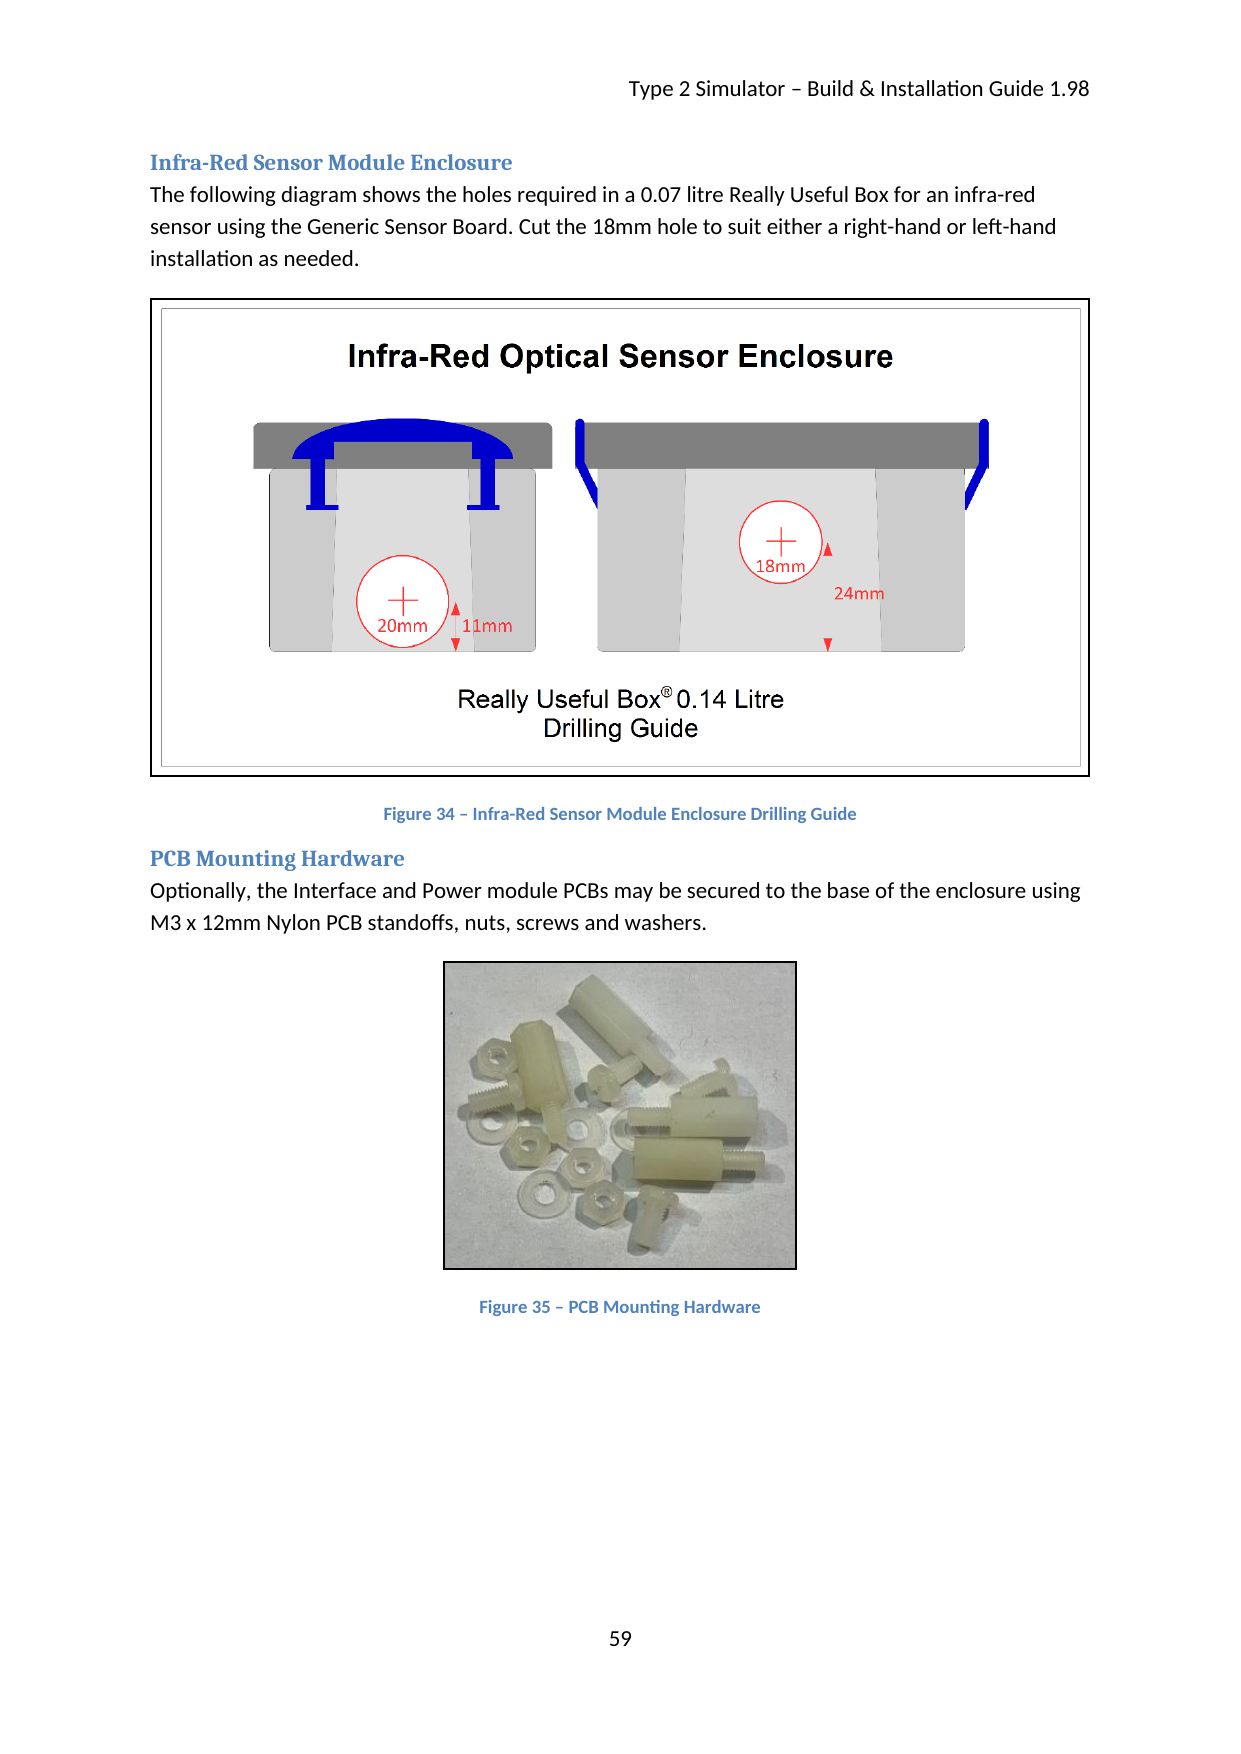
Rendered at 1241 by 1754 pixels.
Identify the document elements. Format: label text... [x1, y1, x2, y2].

text Optionally, the Interface and Power module PCBs may be secured to the base of the enclosure using M3 x 12mm Nylon PCB standoffs, nuts, screws and washers. [150, 876, 1090, 936]
subtitle Infra-Red Sensor Module Enclosure [150, 150, 1090, 176]
subtitle PCB Mounting Hardware [150, 846, 1090, 872]
picture [152, 300, 1088, 775]
picture [445, 963, 795, 1268]
text The following diagram shows the holes required in a 0.07 litre Really Useful Box for an infra-red sensor using the Generic Sensor Board. Cut the 18mm hole to suit either a right-hand or left-hand installation as needed. [150, 180, 1090, 273]
text Figure – Infra-Red Sensor Module Enclosure Drilling Guide [150, 802, 1090, 825]
